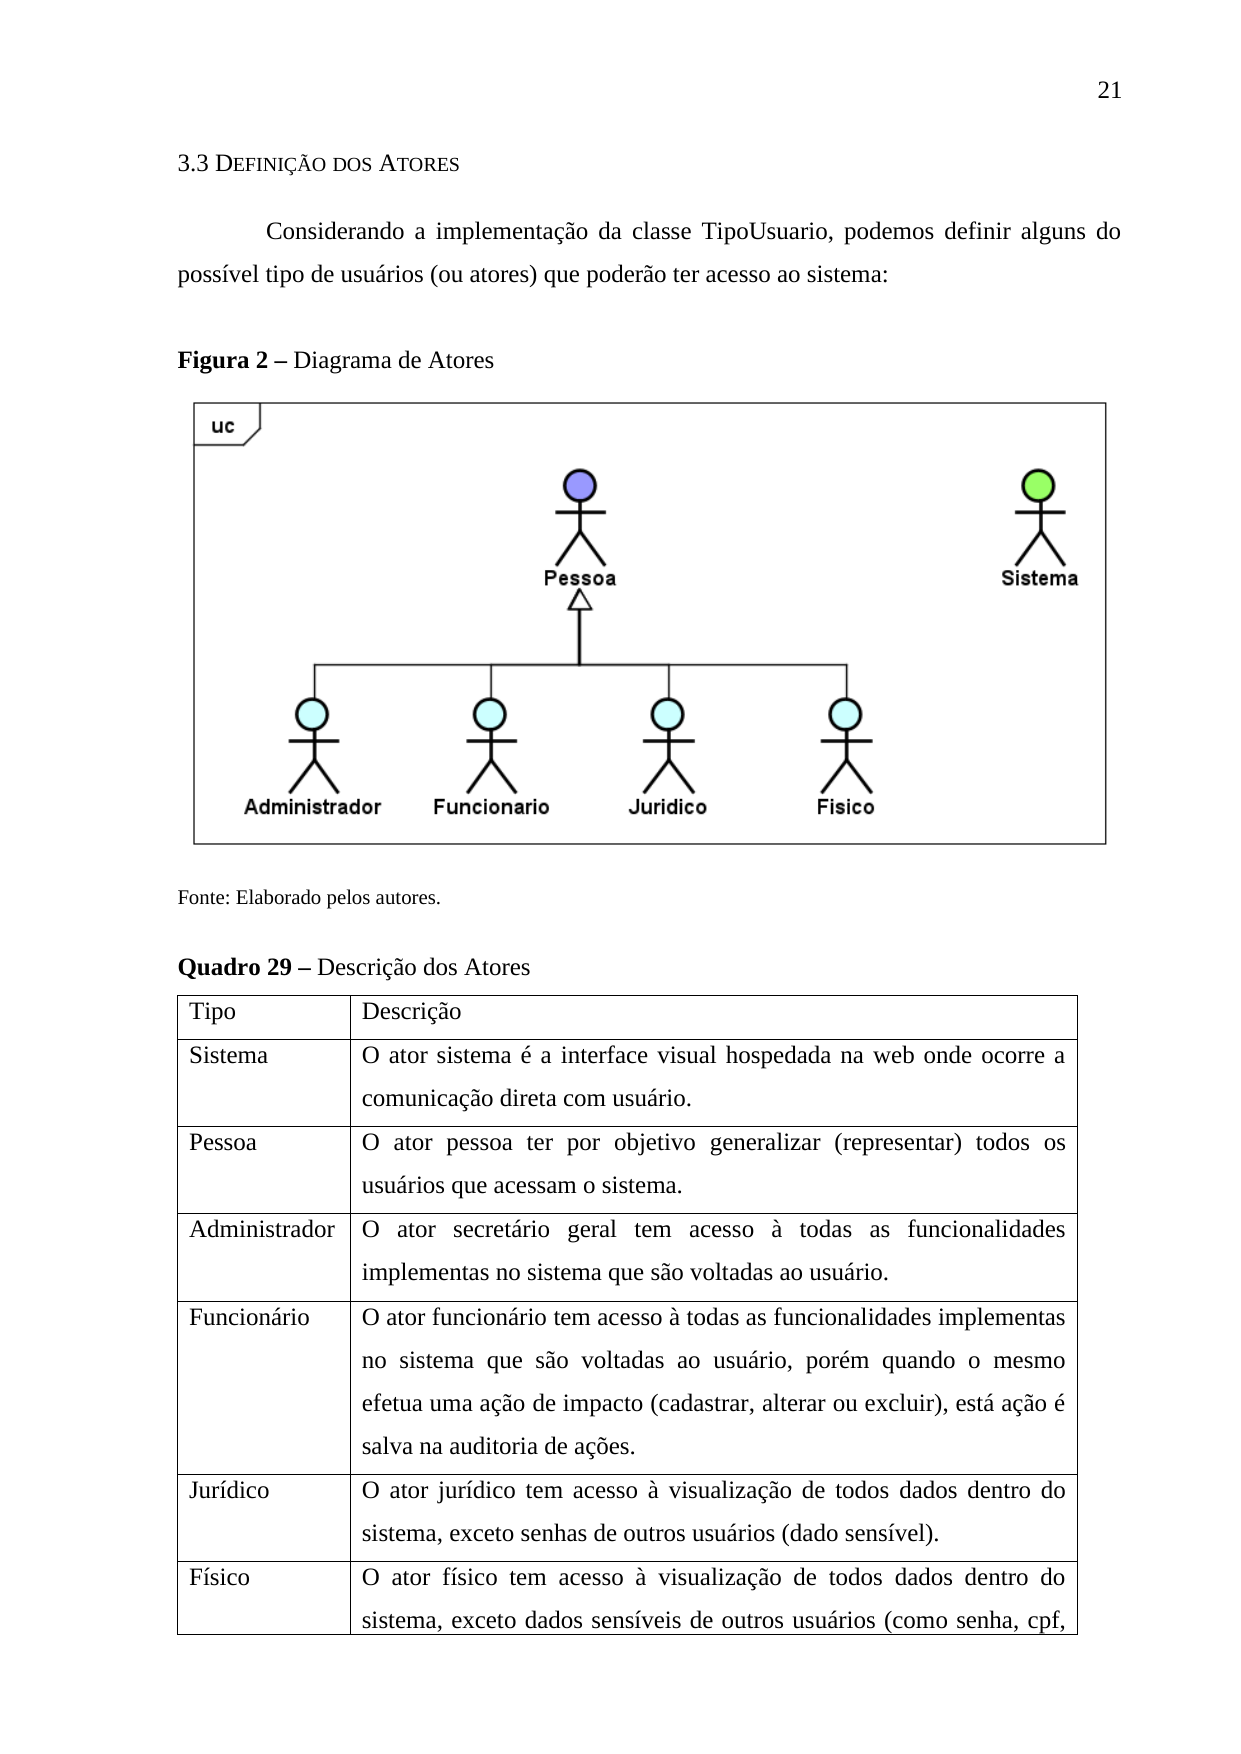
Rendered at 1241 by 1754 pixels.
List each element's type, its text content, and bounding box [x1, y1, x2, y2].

table_cell O ator pessoa ter por objetivo generalizar (representar) todos os usuários que acessam o sistema. [351, 1127, 1077, 1213]
table_cell Sistema [178, 1040, 350, 1126]
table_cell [351, 1562, 1077, 1634]
table_cell Pessoa [178, 1127, 350, 1213]
subtitle 3.3 Definição dos Atores [177, 148, 1122, 176]
picture [177, 386, 1123, 860]
table_cell O ator secretário geral tem acesso à todas as funcionalidades implementas no sistema que são voltadas ao usuário. [351, 1214, 1077, 1301]
table_cell Jurídico [178, 1475, 350, 1561]
text Quadro 29 – Descrição dos Atores [177, 952, 1122, 981]
text Fonte: Elaborado pelos autores. [177, 884, 1122, 909]
text Figura 2 – Diagrama de Atores [177, 345, 1122, 374]
table_cell Físico [178, 1562, 350, 1634]
text Considerando a implementação da classe TipoUsuario, podemos definir alguns do possível tipo de usuários (ou atores) que poderão ter acesso ao sistema: [177, 216, 1122, 288]
table_header Descrição [351, 996, 1077, 1039]
table_cell O ator jurídico tem acesso à visualização de todos dados dentro do sistema, exceto senhas de outros usuários (dado sensível). [351, 1475, 1077, 1561]
table_cell Administrador [178, 1214, 350, 1301]
table_cell O ator sistema é a interface visual hospedada na web onde ocorre a comunicação direta com usuário. [351, 1040, 1077, 1126]
table_cell Funcionário [178, 1302, 350, 1474]
table_cell O ator funcionário tem acesso à todas as funcionalidades implementas no sistema que são voltadas ao usuário, porém quando o mesmo efetua uma ação de impacto (cadastrar, alterar ou excluir), está ação é salva na auditoria de ações. [351, 1302, 1077, 1474]
table_header Tipo [178, 996, 350, 1039]
